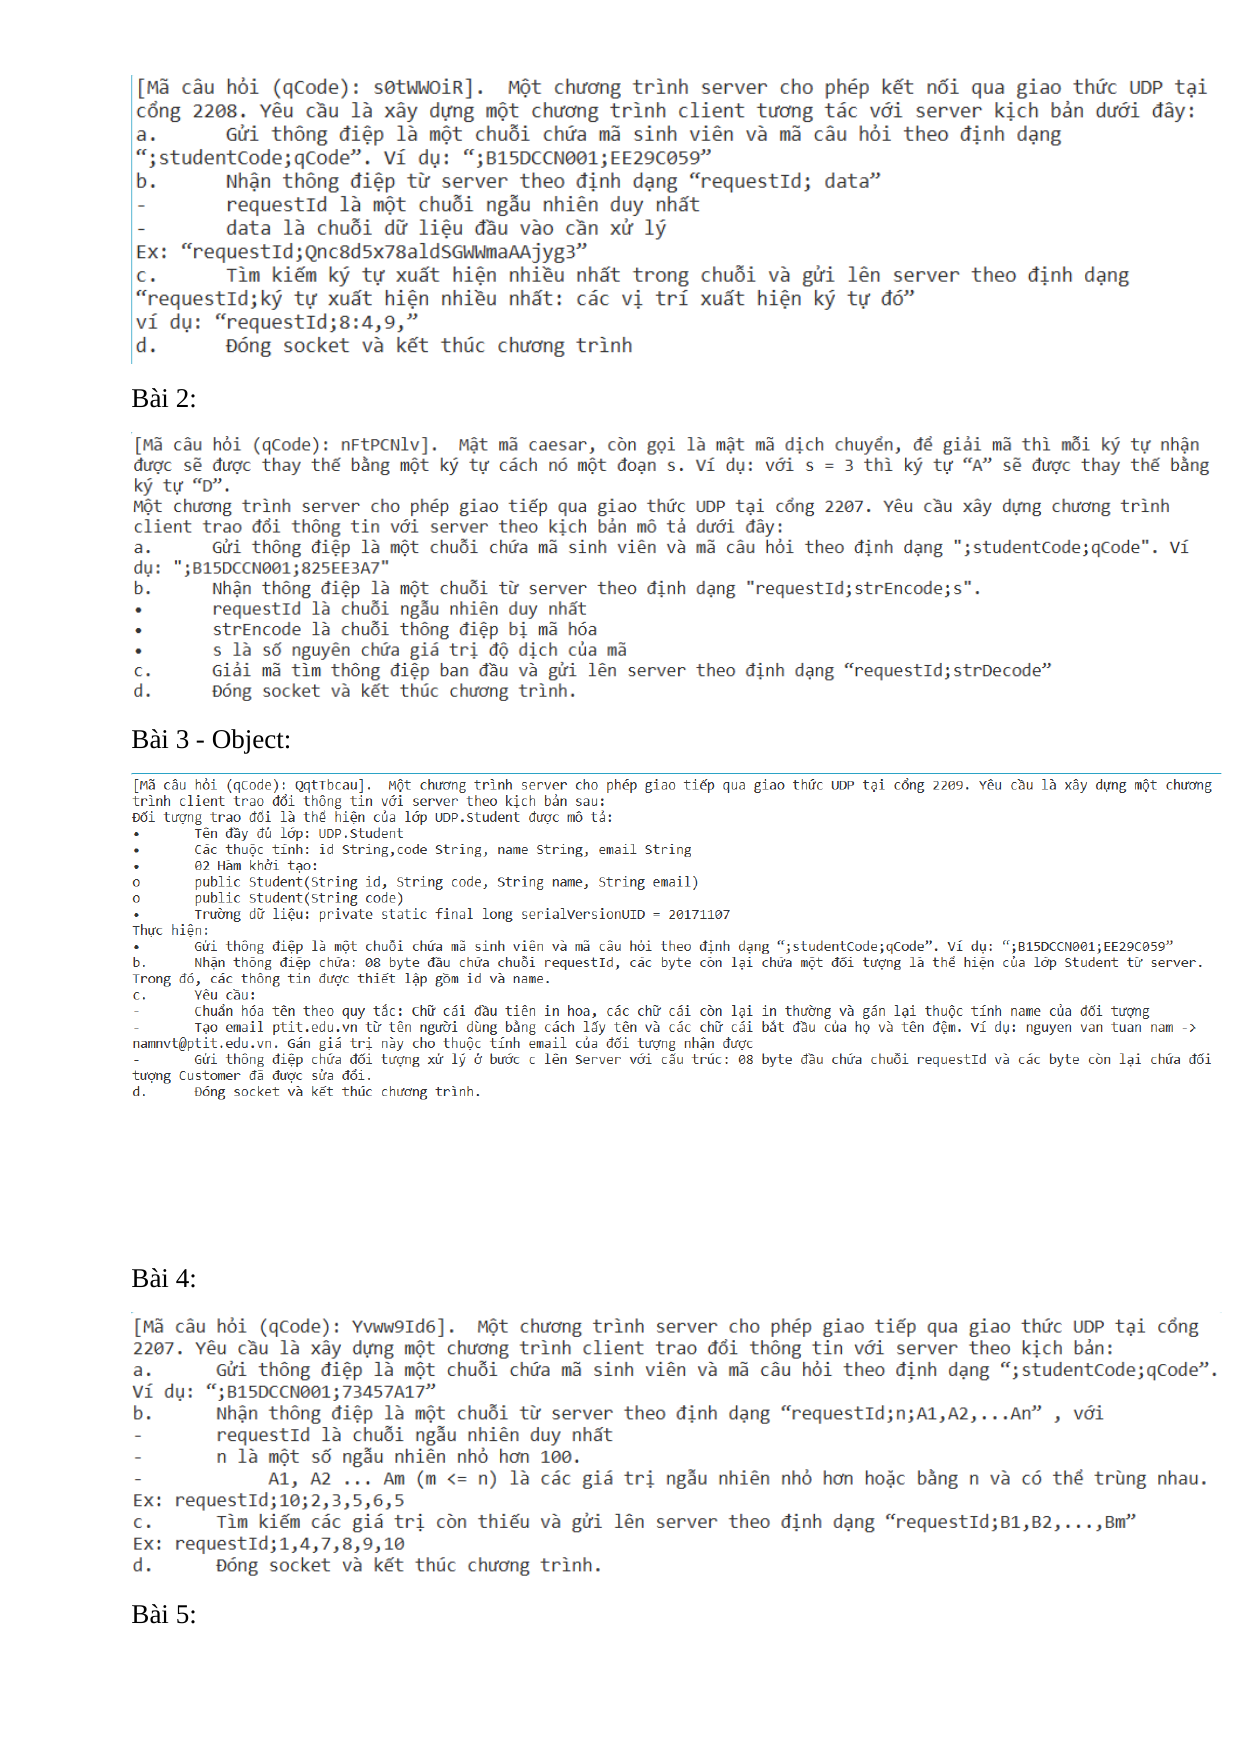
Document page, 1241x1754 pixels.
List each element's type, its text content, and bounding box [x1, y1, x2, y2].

picture [131, 75, 1222, 364]
text Bài 5: [75, 1598, 1165, 1629]
picture [131, 432, 1222, 705]
text Bài 3 - Object: [75, 723, 1165, 754]
picture [131, 1312, 1222, 1579]
text Bài 4: [75, 1263, 1165, 1294]
picture [131, 773, 1222, 1104]
text Bài 2: [75, 382, 1165, 414]
